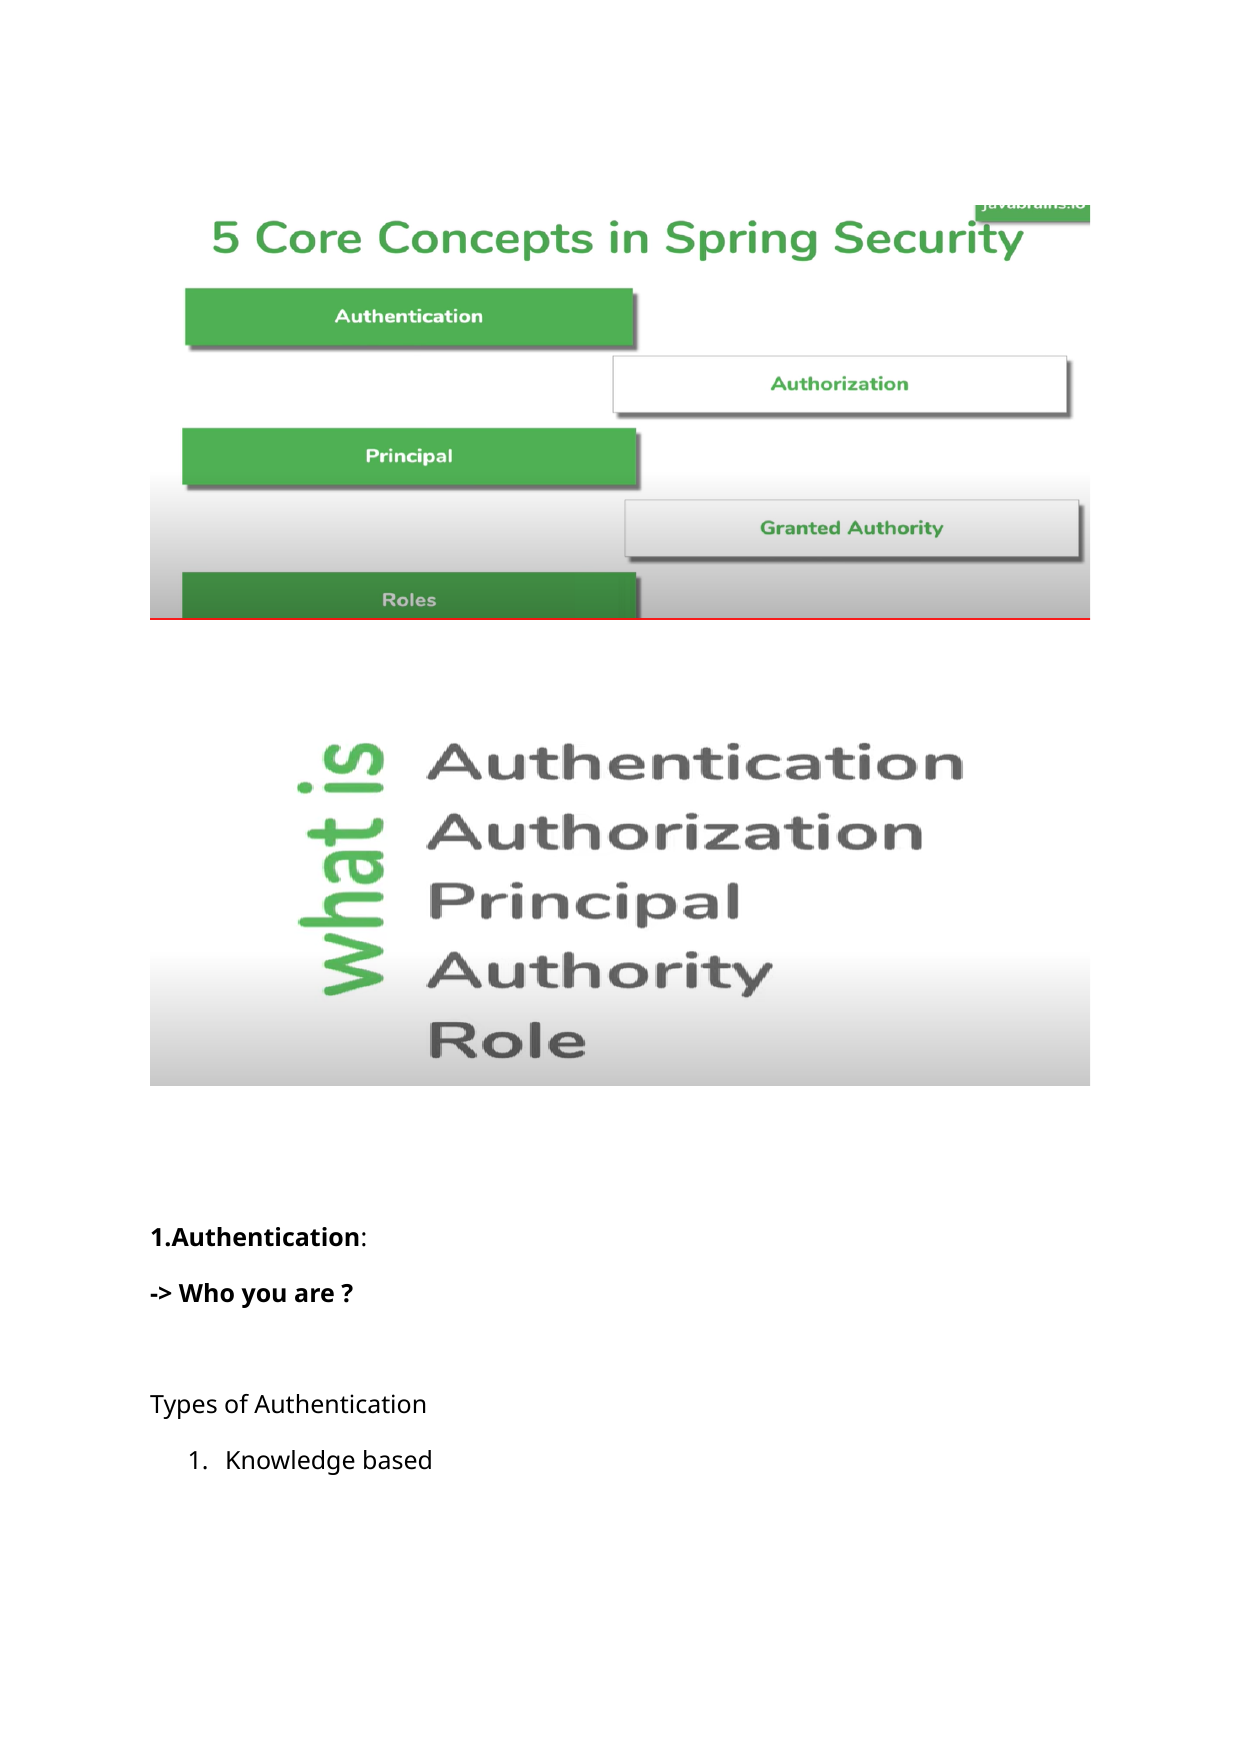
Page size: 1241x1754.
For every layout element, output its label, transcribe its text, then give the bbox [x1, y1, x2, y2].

text 1.Authentication: [150, 1219, 1090, 1253]
list Knowledge based [187, 1443, 1090, 1477]
picture [150, 205, 1091, 620]
picture [150, 697, 1091, 1086]
text -> Who you are ? [150, 1275, 1090, 1309]
text Types of Authentication [150, 1387, 1090, 1421]
